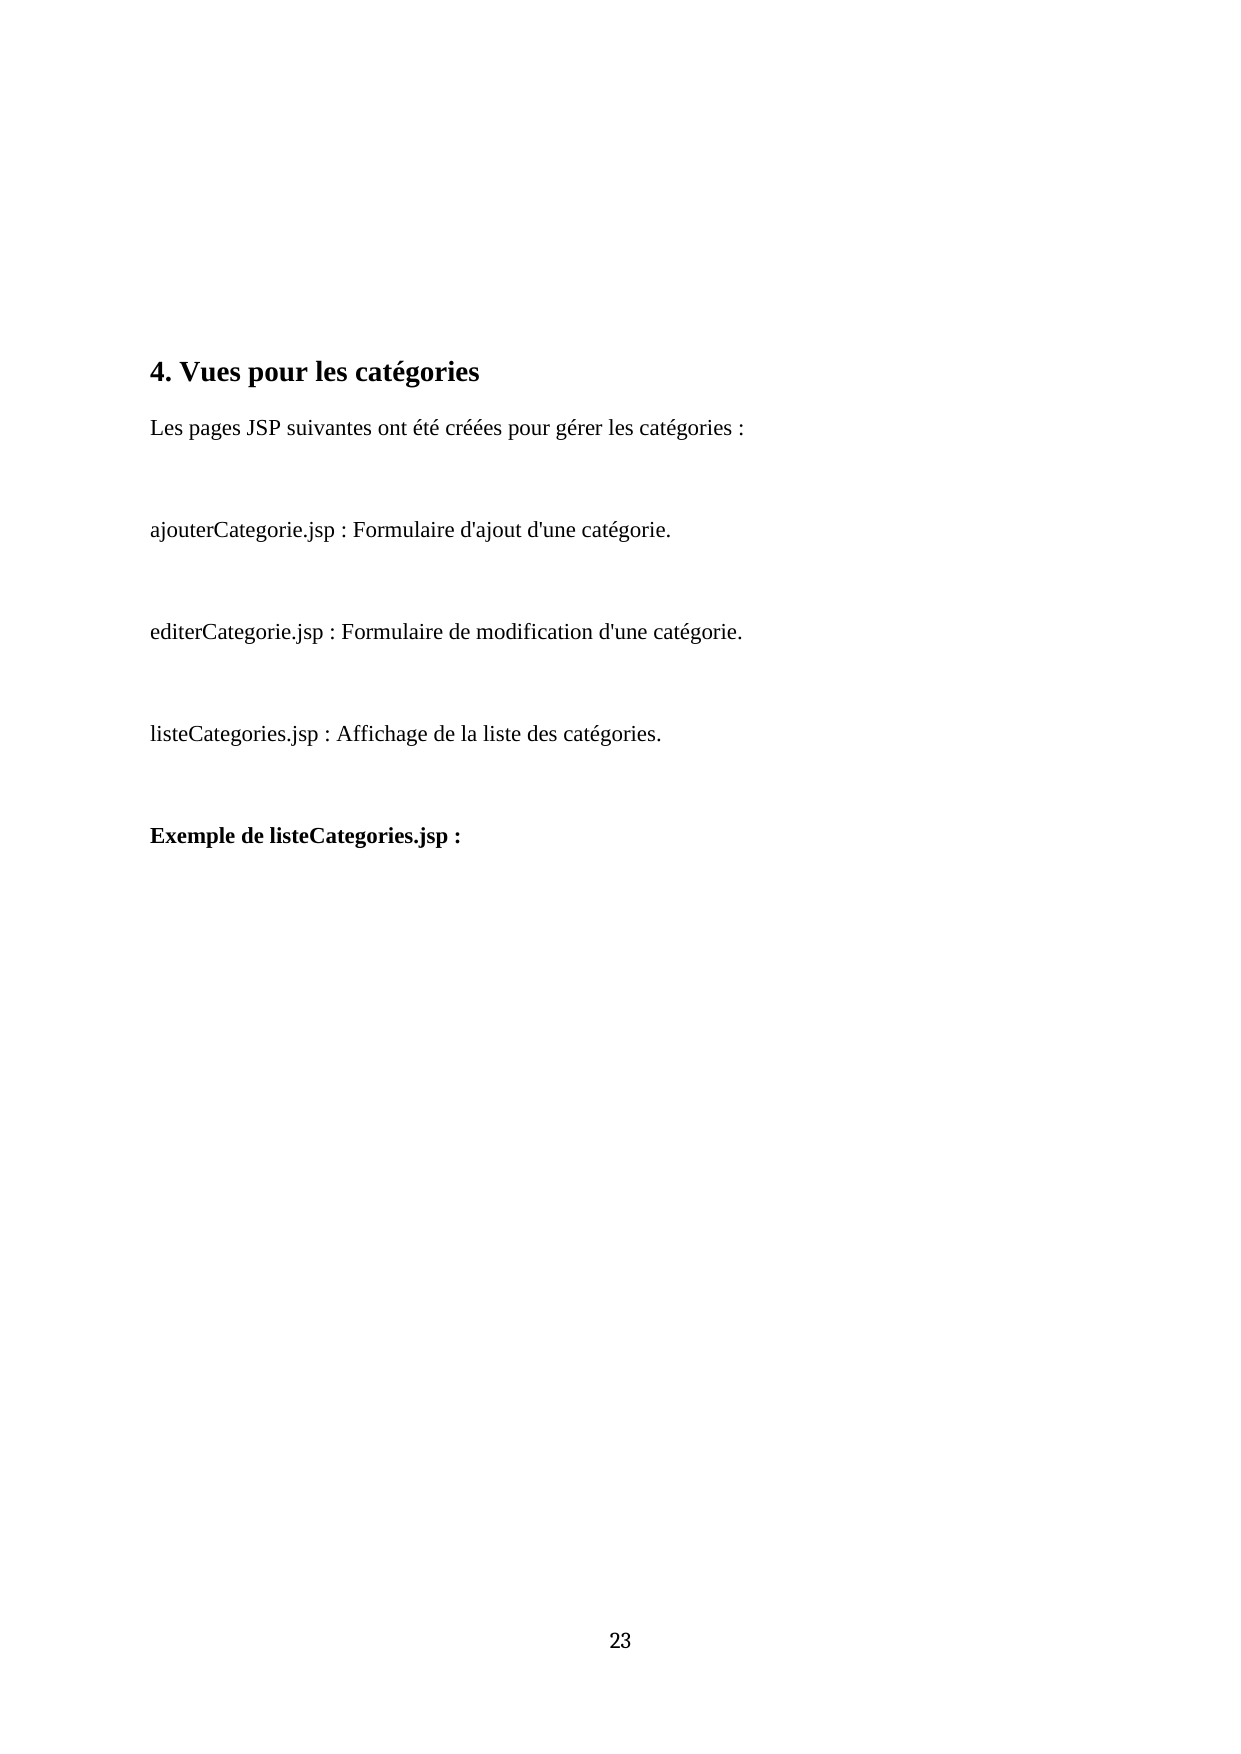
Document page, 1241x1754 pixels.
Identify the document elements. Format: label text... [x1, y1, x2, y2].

text Les pages JSP suivantes ont été créées pour gérer les catégories : [150, 413, 1090, 440]
text listeCategories.jsp : Affichage de la liste des catégories. [150, 720, 1090, 746]
text editerCategorie.jsp : Formulaire de modification d'une catégorie. [150, 618, 1090, 644]
text ajouterCategorie.jsp : Formulaire d'ajout d'une catégorie. [150, 516, 1090, 542]
text 4. Vues pour les catégories [150, 354, 1090, 388]
text Exemple de listeCategories.jsp : [150, 822, 1090, 848]
